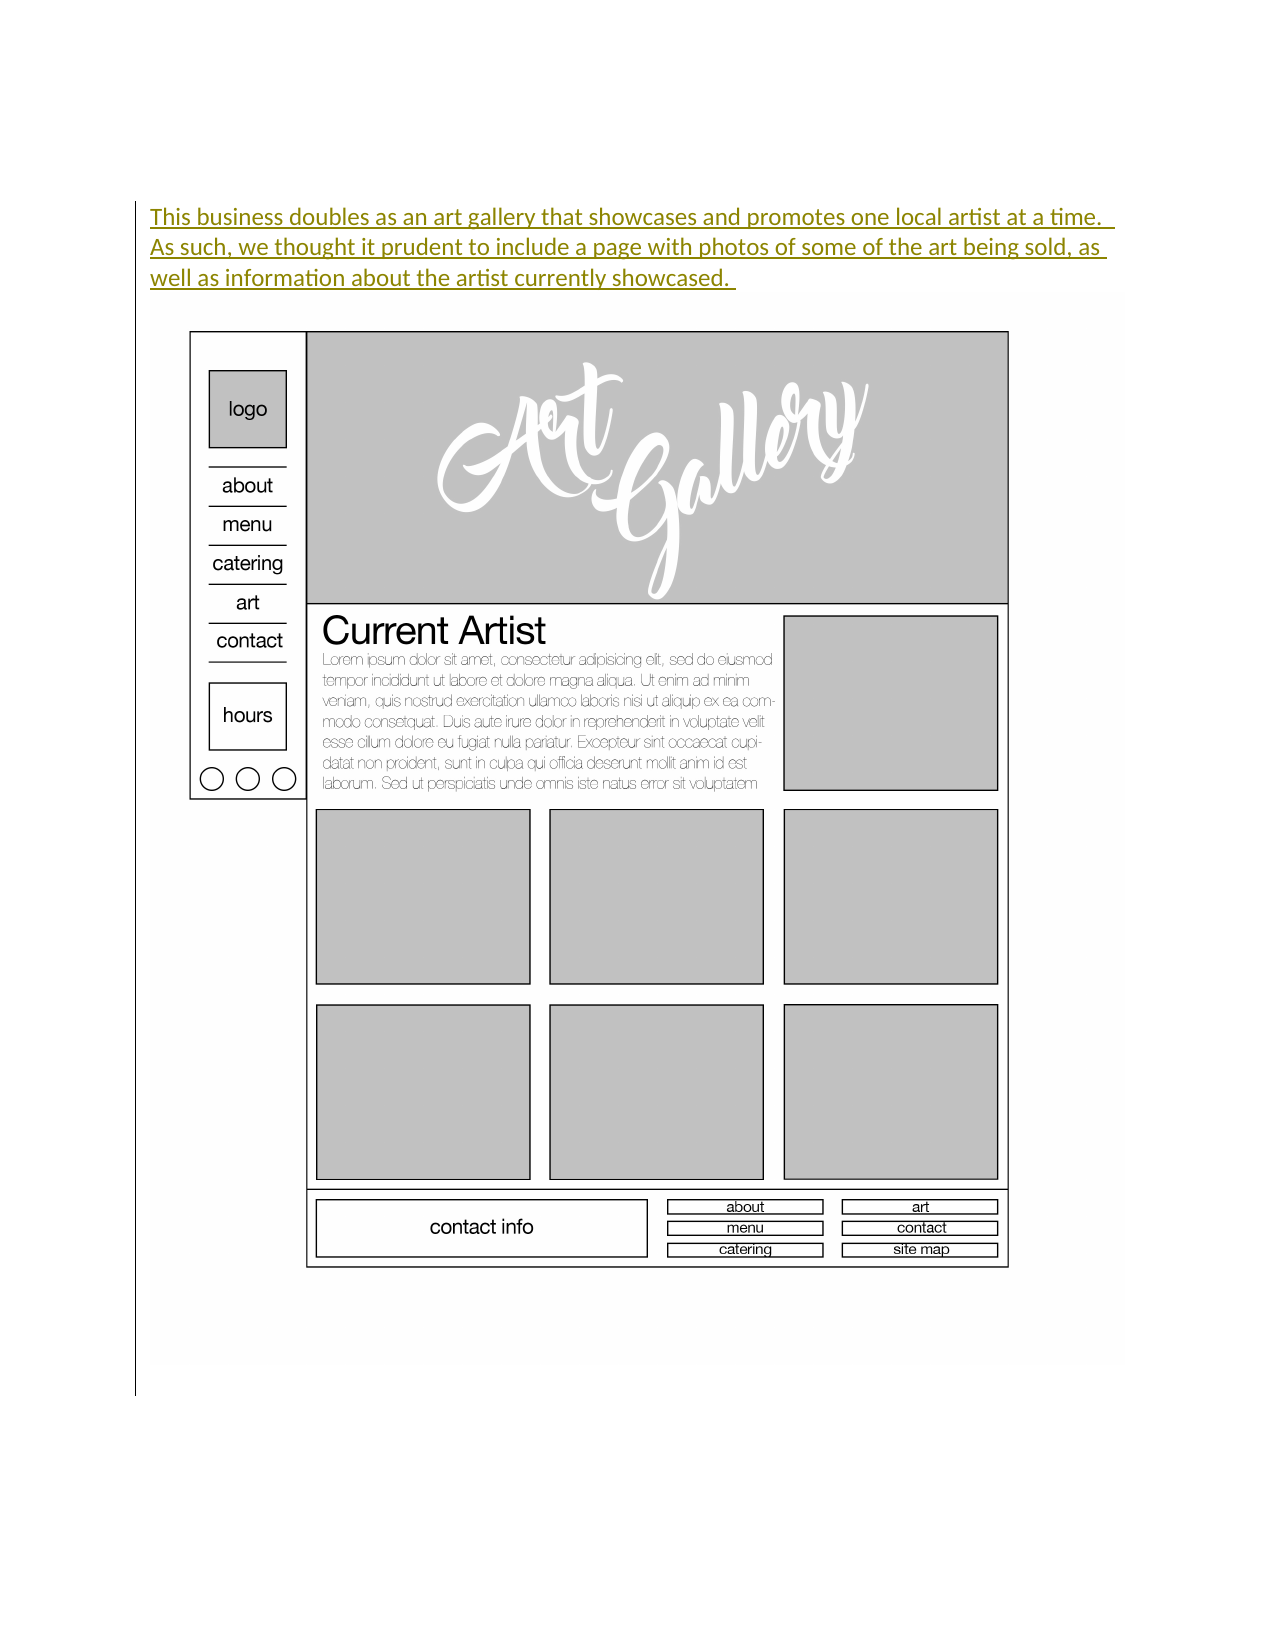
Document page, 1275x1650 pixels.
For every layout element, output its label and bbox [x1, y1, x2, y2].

picture [150, 292, 1125, 1365]
